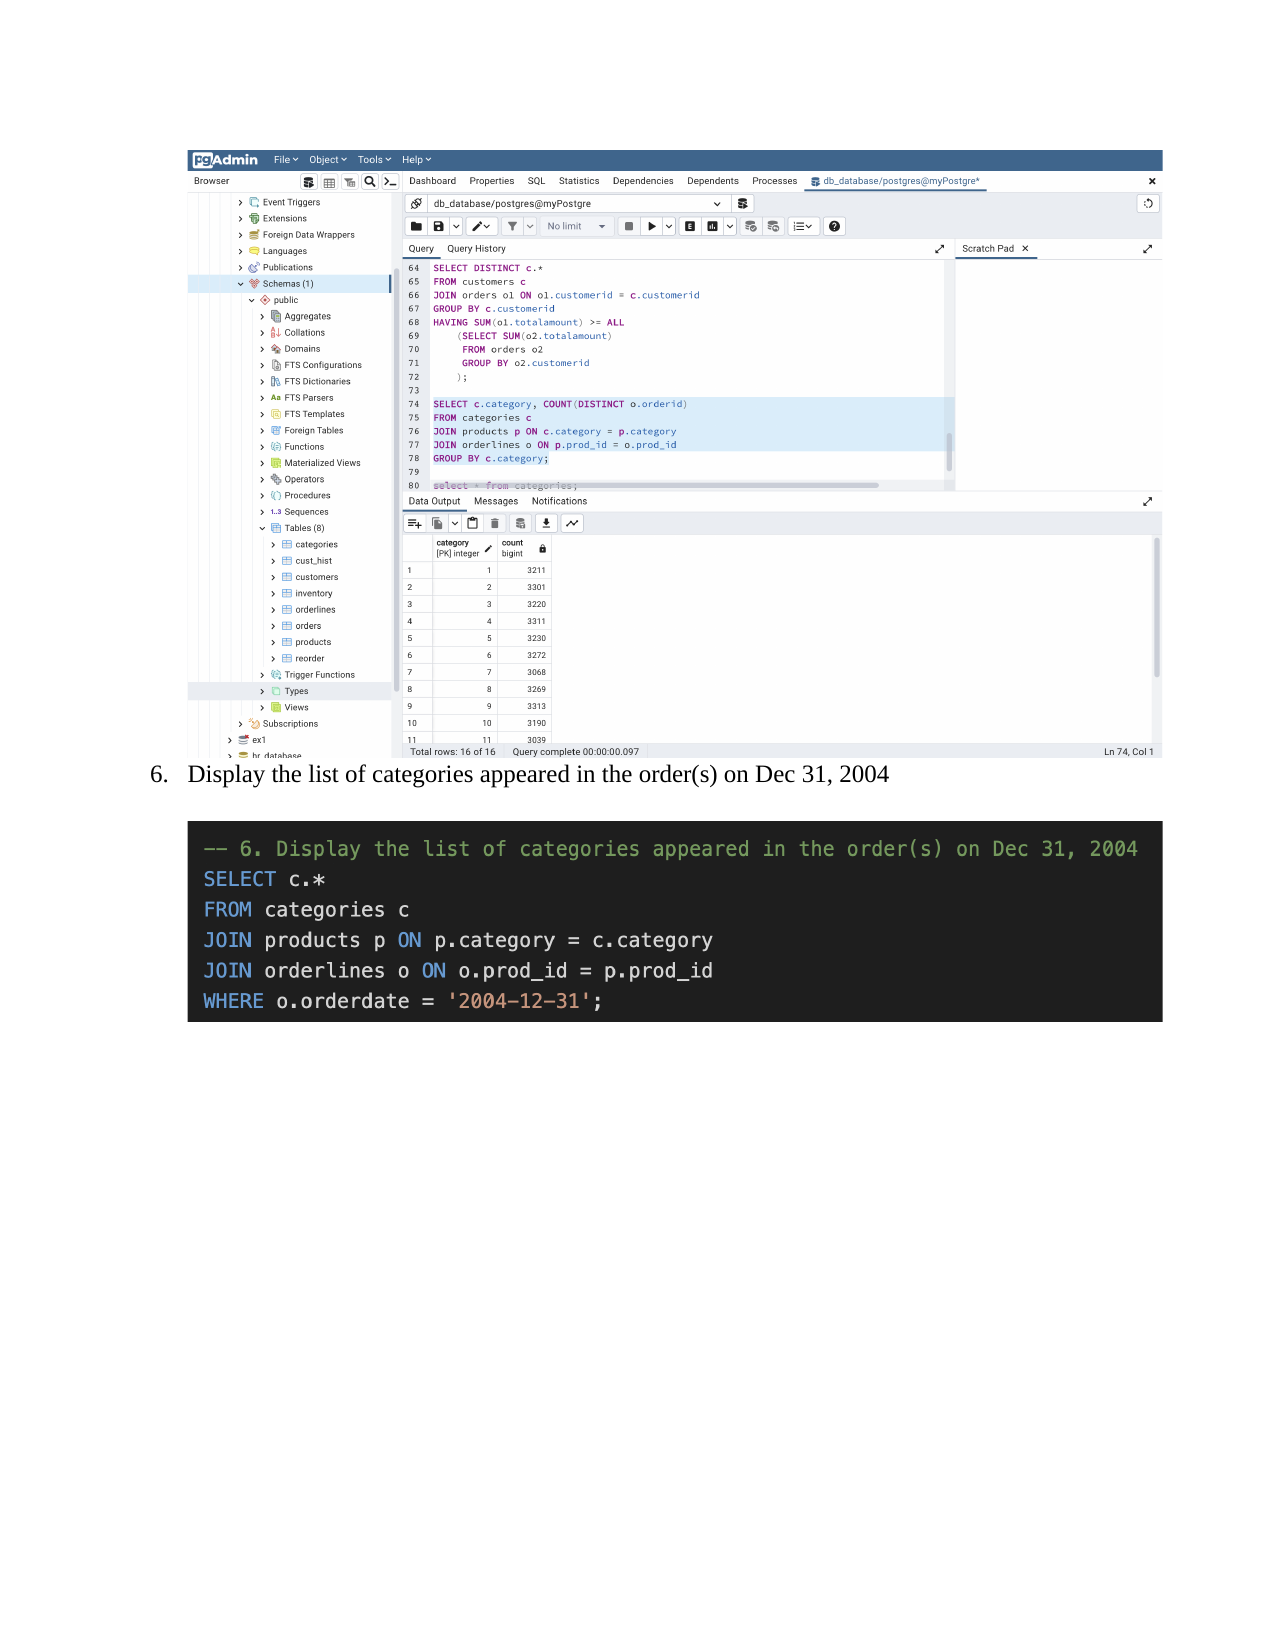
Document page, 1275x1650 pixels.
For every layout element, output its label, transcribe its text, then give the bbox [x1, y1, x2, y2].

list Display the list of categories appeared in the order(s) on Dec 31, 2004 [150, 759, 1125, 788]
picture [187, 821, 1163, 1022]
picture [187, 150, 1163, 758]
